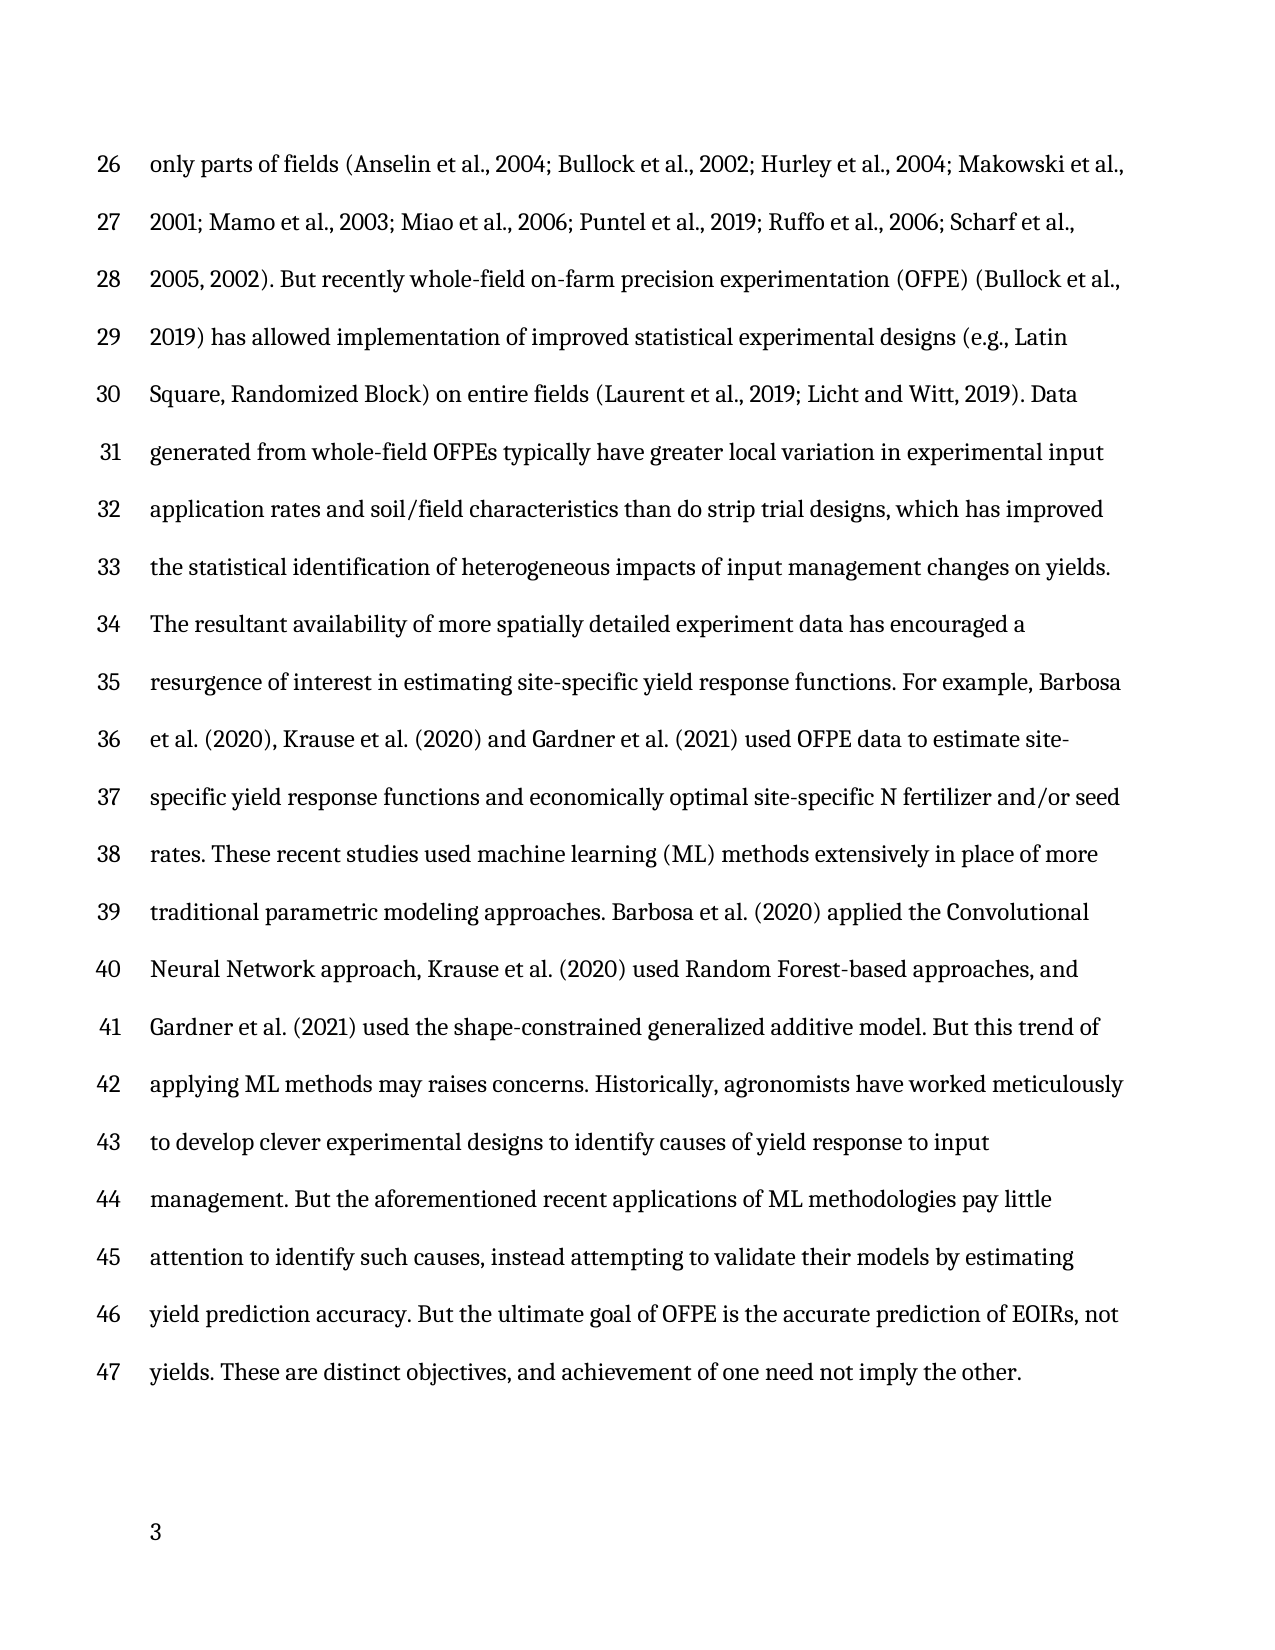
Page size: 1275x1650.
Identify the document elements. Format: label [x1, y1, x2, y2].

text [150, 150, 1125, 1386]
